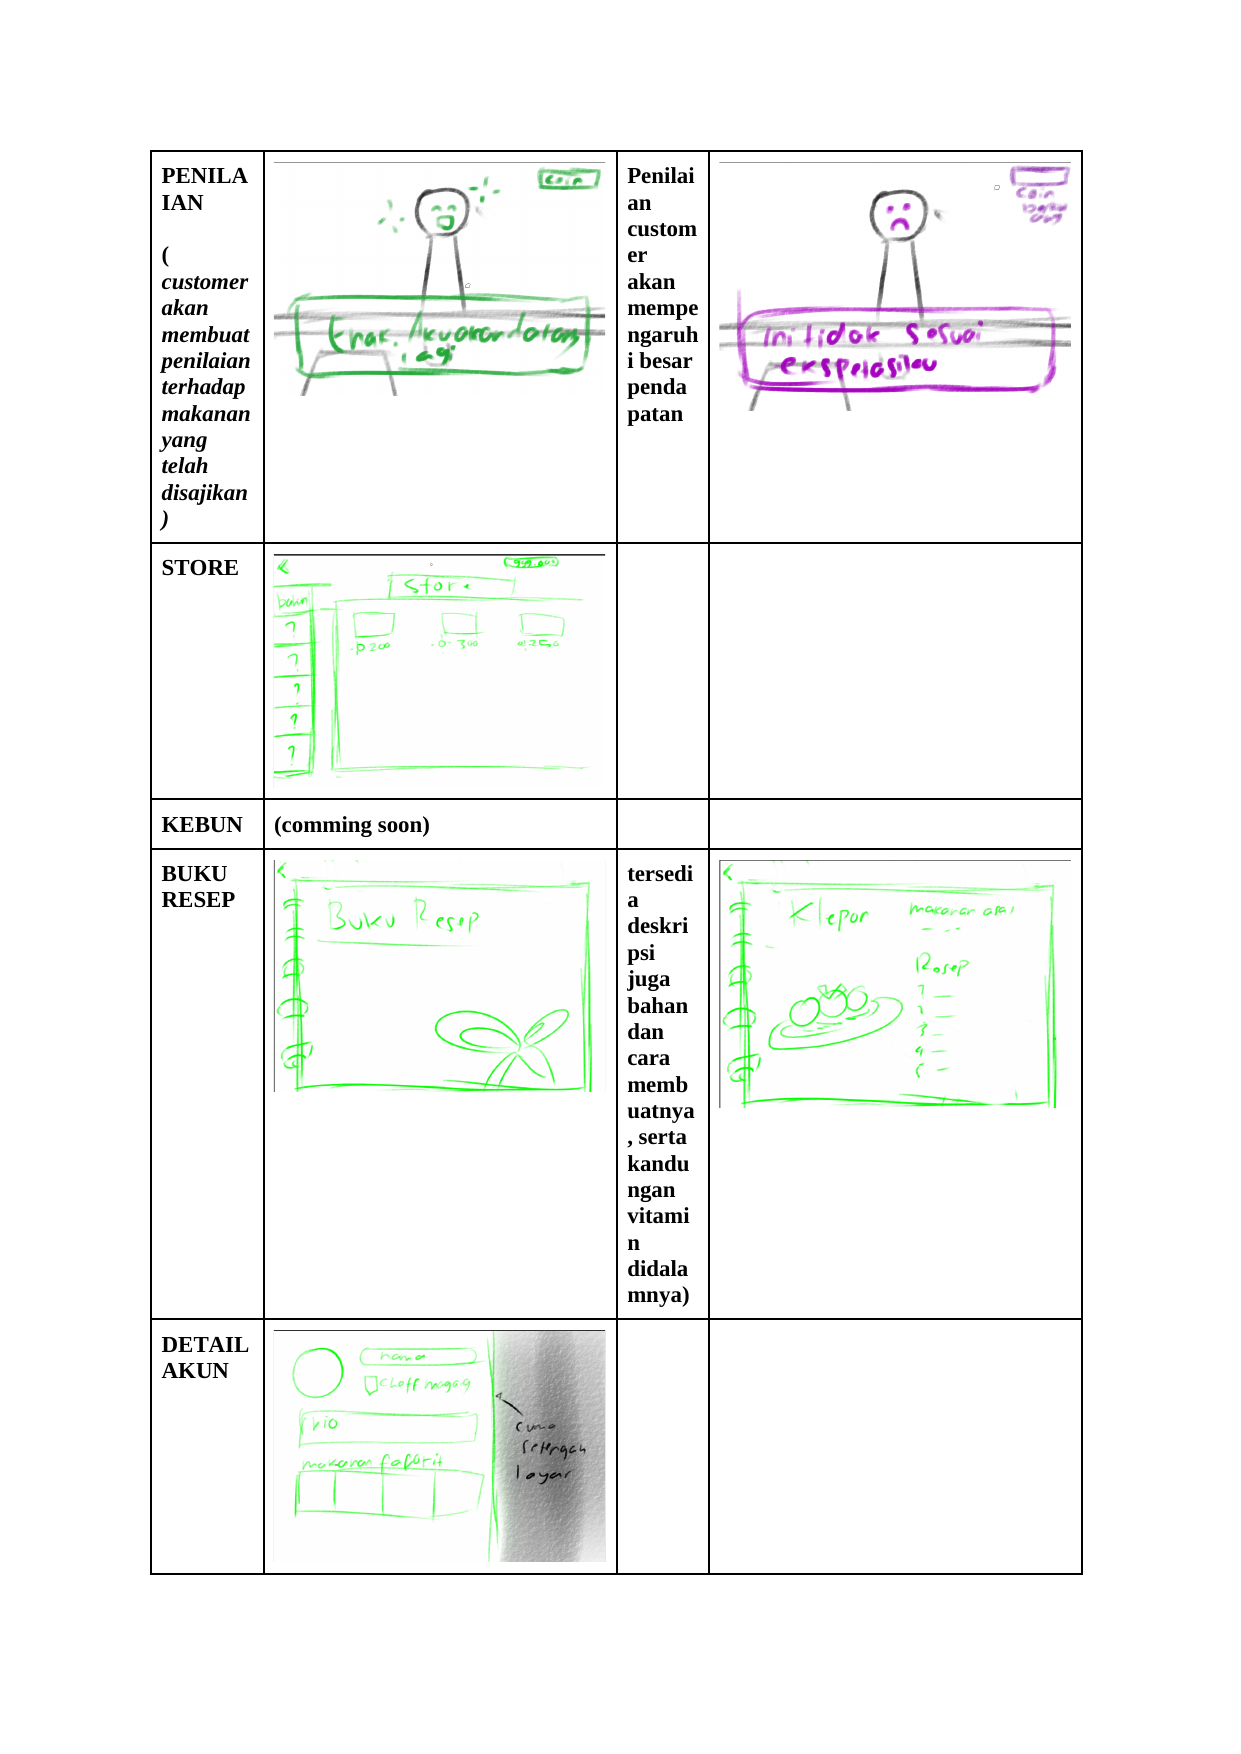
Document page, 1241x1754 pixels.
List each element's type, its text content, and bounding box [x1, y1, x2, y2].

table_cell tersedia deskripsi juga bahan dan cara membuatnya, serta kandungan vitamin didalamnya) [618, 850, 708, 1318]
table_cell [618, 800, 708, 847]
table_cell KEBUN [152, 800, 263, 847]
table_cell (comming soon) [265, 800, 616, 847]
picture [719, 860, 1071, 1108]
table_cell [710, 1320, 1081, 1572]
picture [719, 162, 1071, 411]
table_cell BUKU RESEP [152, 850, 263, 1318]
picture [273, 1330, 605, 1562]
table_cell [265, 1320, 616, 1572]
picture [273, 554, 605, 788]
picture [273, 860, 605, 1092]
table_cell Penilaian customer akan mempengaruhi besar pendapatan [618, 152, 708, 542]
table_cell [710, 152, 1081, 542]
table_cell [618, 1320, 708, 1572]
table_cell DETAIL AKUN [152, 1320, 263, 1572]
table_cell STORE [152, 544, 263, 798]
table_cell [710, 544, 1081, 798]
table_cell [265, 152, 616, 542]
table_cell [618, 544, 708, 798]
table_cell [710, 800, 1081, 847]
table_cell PENILAIAN (customer akan membuat penilaian terhadap makanan yang telah disajikan) [152, 152, 263, 542]
table_cell [265, 850, 616, 1318]
picture [273, 162, 605, 396]
table_cell [710, 850, 1081, 1318]
table_cell [265, 544, 616, 798]
